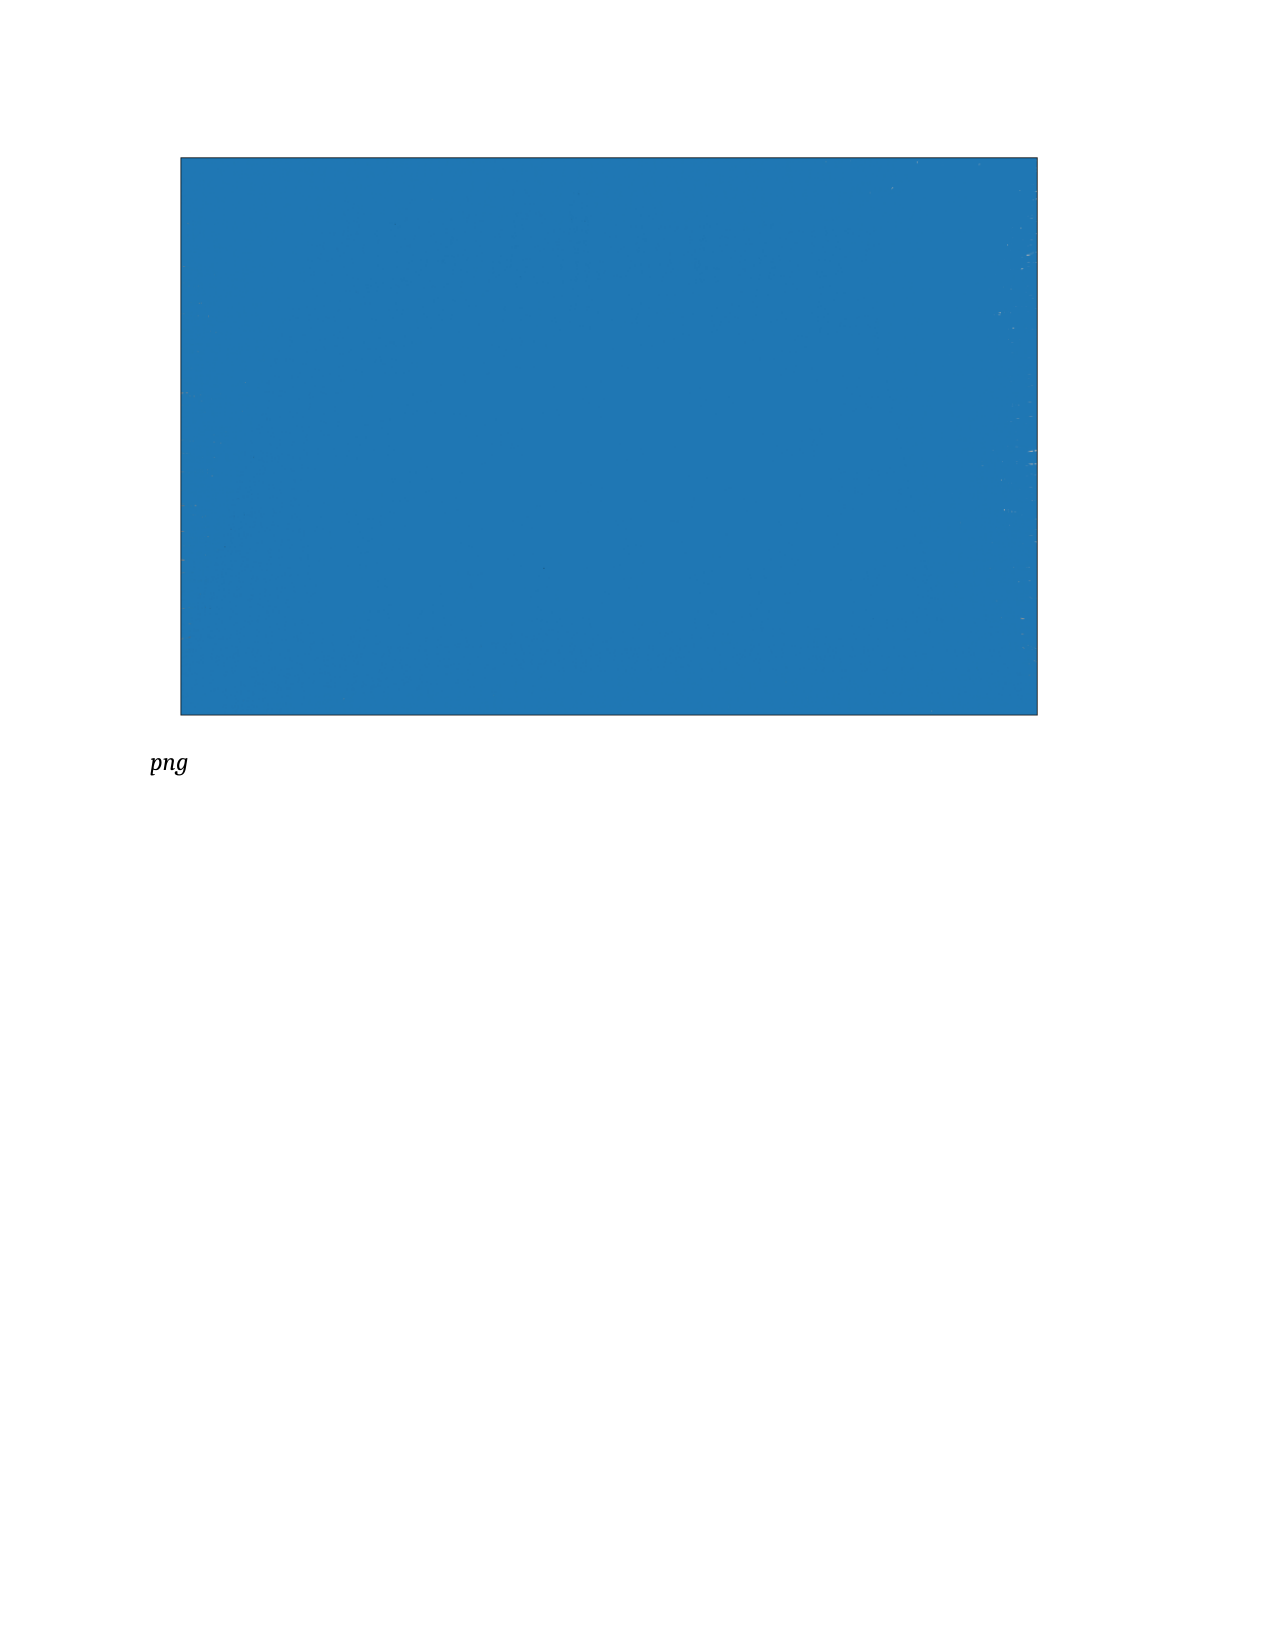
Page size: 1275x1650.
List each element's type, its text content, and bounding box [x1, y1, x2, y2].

picture [168, 150, 1044, 727]
text png [150, 748, 1125, 776]
